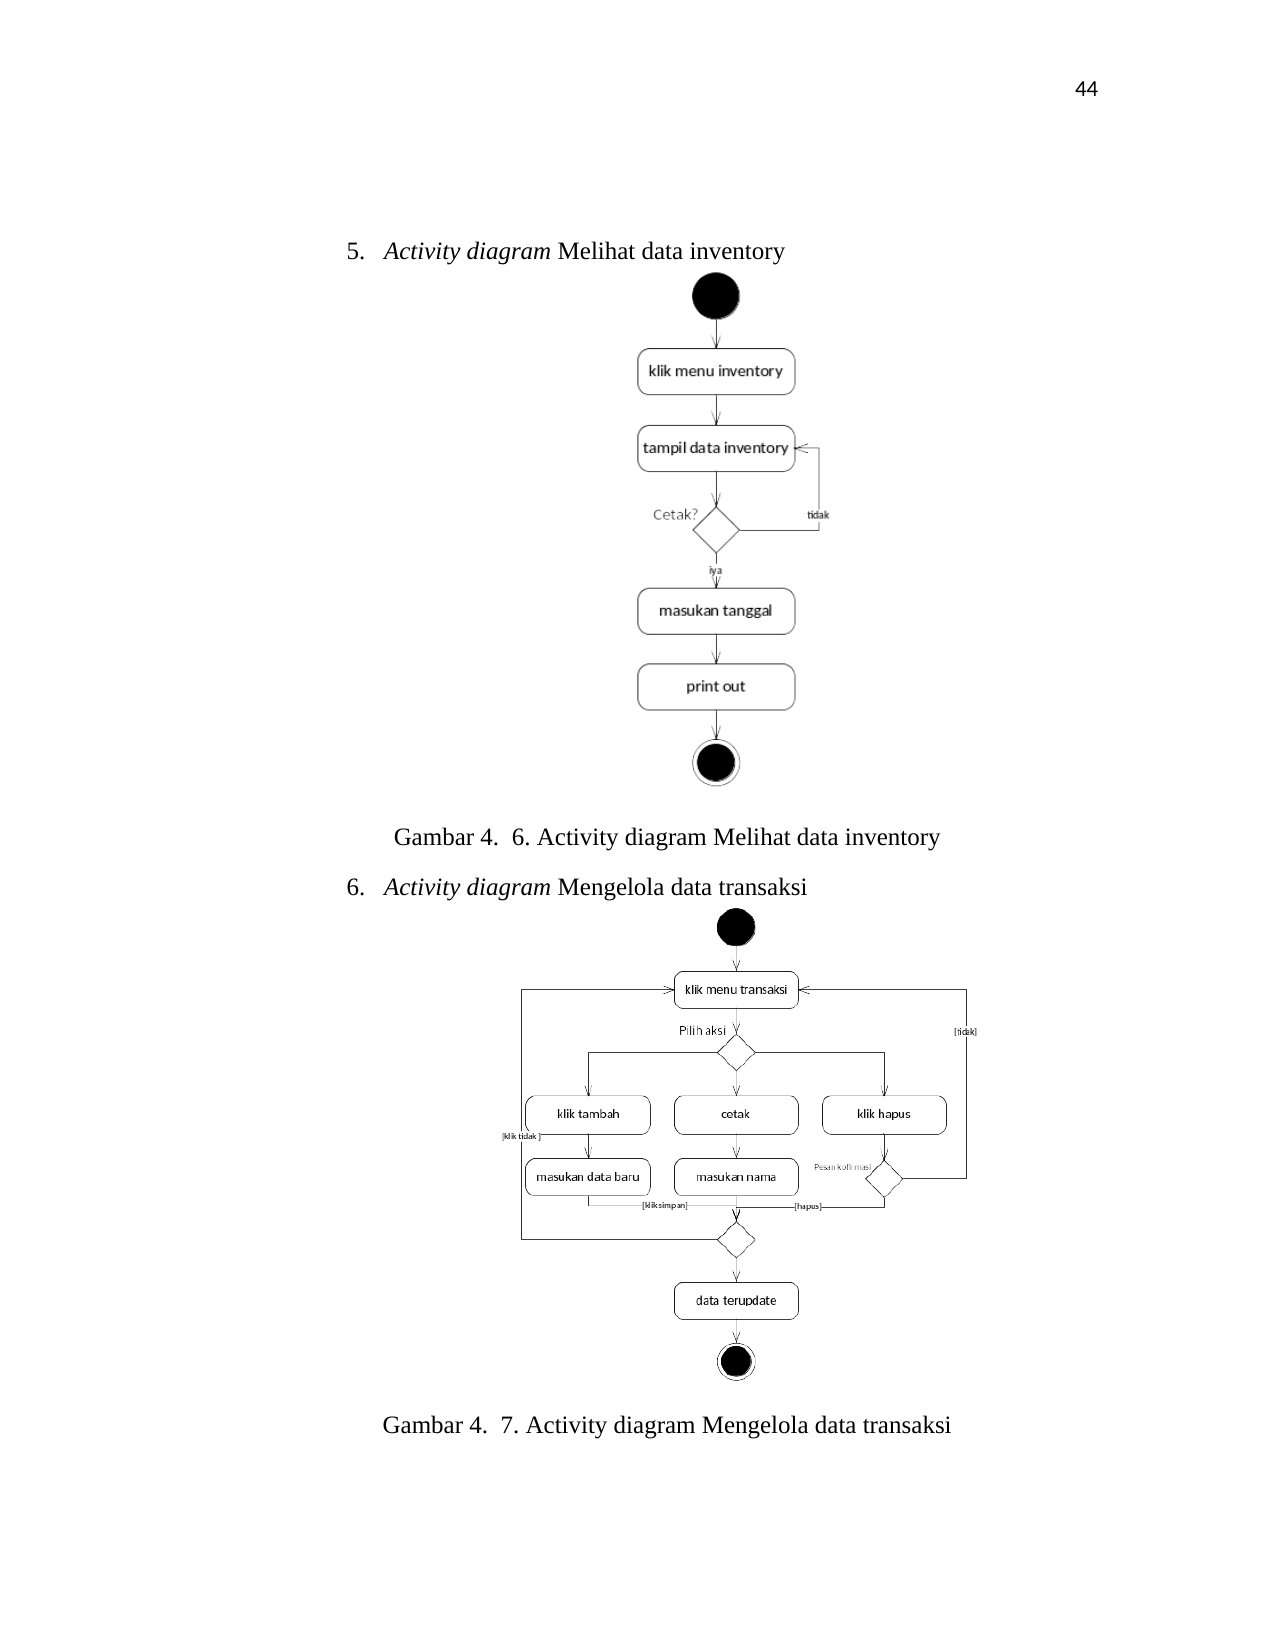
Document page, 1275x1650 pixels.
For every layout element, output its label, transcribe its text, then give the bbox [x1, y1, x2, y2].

text Gambar 4. 6. Activity diagram Melihat data inventory [236, 822, 1098, 851]
text Gambar 4. 7. Activity diagram Mengelola data transaksi [236, 1410, 1098, 1439]
list Activity diagram Mengelola data transaksi [346, 872, 1098, 901]
list Activity diagram Melihat data inventory [346, 236, 1098, 265]
